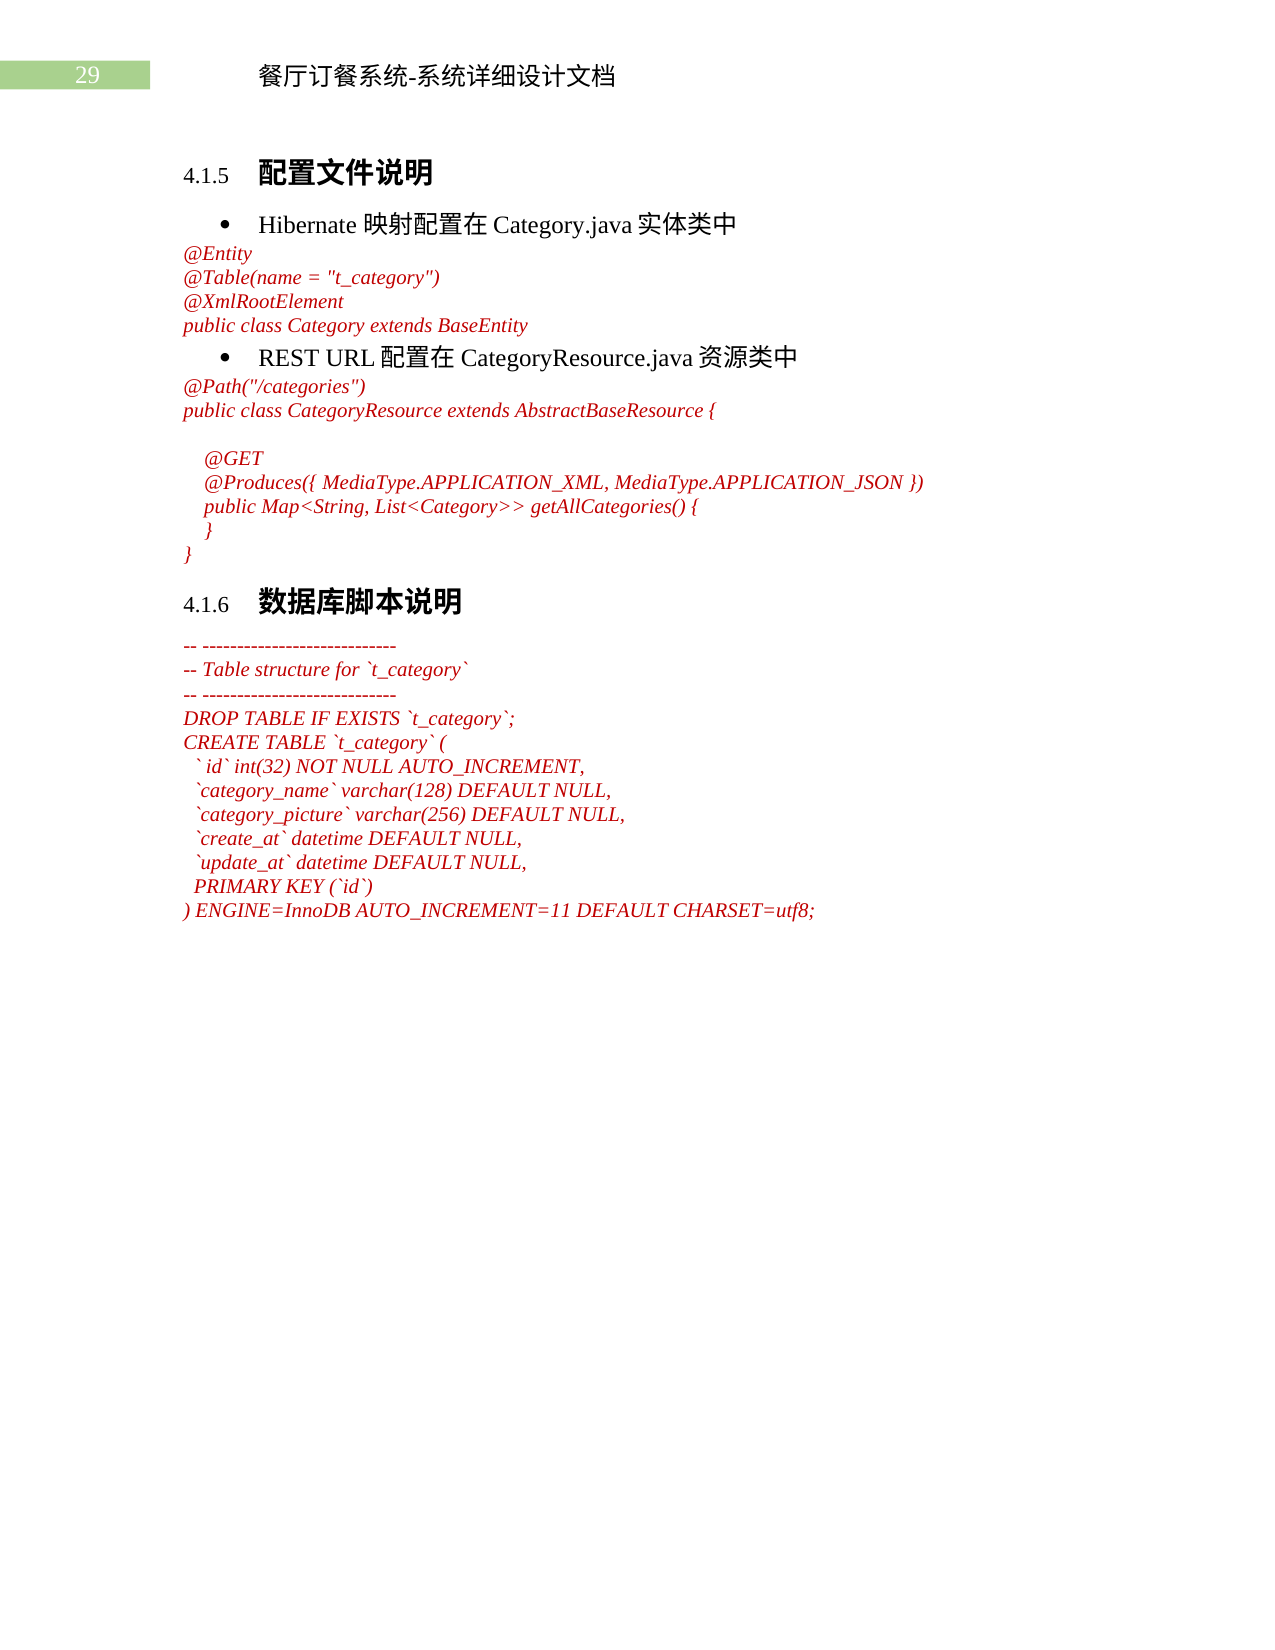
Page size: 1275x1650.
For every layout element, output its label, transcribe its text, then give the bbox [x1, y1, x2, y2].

text @XmlRootElement [183, 289, 1088, 313]
text -- ---------------------------- [183, 633, 1088, 657]
text @Produces({ MediaType.APPLICATION_XML, MediaType.APPLICATION_JSON }) [183, 470, 1088, 494]
text @GET [183, 446, 1088, 470]
text DROP TABLE IF EXISTS `t_category`; [183, 706, 1088, 729]
text -- Table structure for `t_category` [183, 657, 1088, 681]
text @Table(name = "t_category") [183, 265, 1088, 289]
list REST URL配置在CategoryResource.java资源类中 [221, 337, 1088, 373]
text @Path("/categories") [183, 373, 1088, 398]
text public Map<String, List<Category>> getAllCategories() { [183, 494, 1088, 518]
text -- ---------------------------- [183, 681, 1088, 706]
text CREATE TABLE `t_category` ( [183, 729, 1088, 754]
text ) ENGINE=InnoDB AUTO_INCREMENT=11 DEFAULT CHARSET=utf8; [183, 898, 1088, 922]
text ` id` int(32) NOT NULL AUTO_INCREMENT, [183, 754, 1088, 778]
text `update_at` datetime DEFAULT NULL, [183, 850, 1088, 874]
text @Entity [183, 241, 1088, 265]
text `create_at` datetime DEFAULT NULL, [183, 826, 1088, 850]
text } [183, 542, 1088, 566]
text `category_picture` varchar(256) DEFAULT NULL, [183, 802, 1088, 826]
text public class Category extends BaseEntity [183, 313, 1088, 337]
text `category_name` varchar(128) DEFAULT NULL, [183, 778, 1088, 802]
subtitle 数据库脚本说明 [183, 578, 1088, 621]
list Hibernate 映射配置在Category.java实体类中 [221, 205, 1088, 241]
text } [183, 518, 1088, 542]
subtitle 配置文件说明 [183, 150, 1088, 192]
text PRIMARY KEY (`id`) [183, 874, 1088, 898]
text public class CategoryResource extends AbstractBaseResource { [183, 398, 1088, 422]
